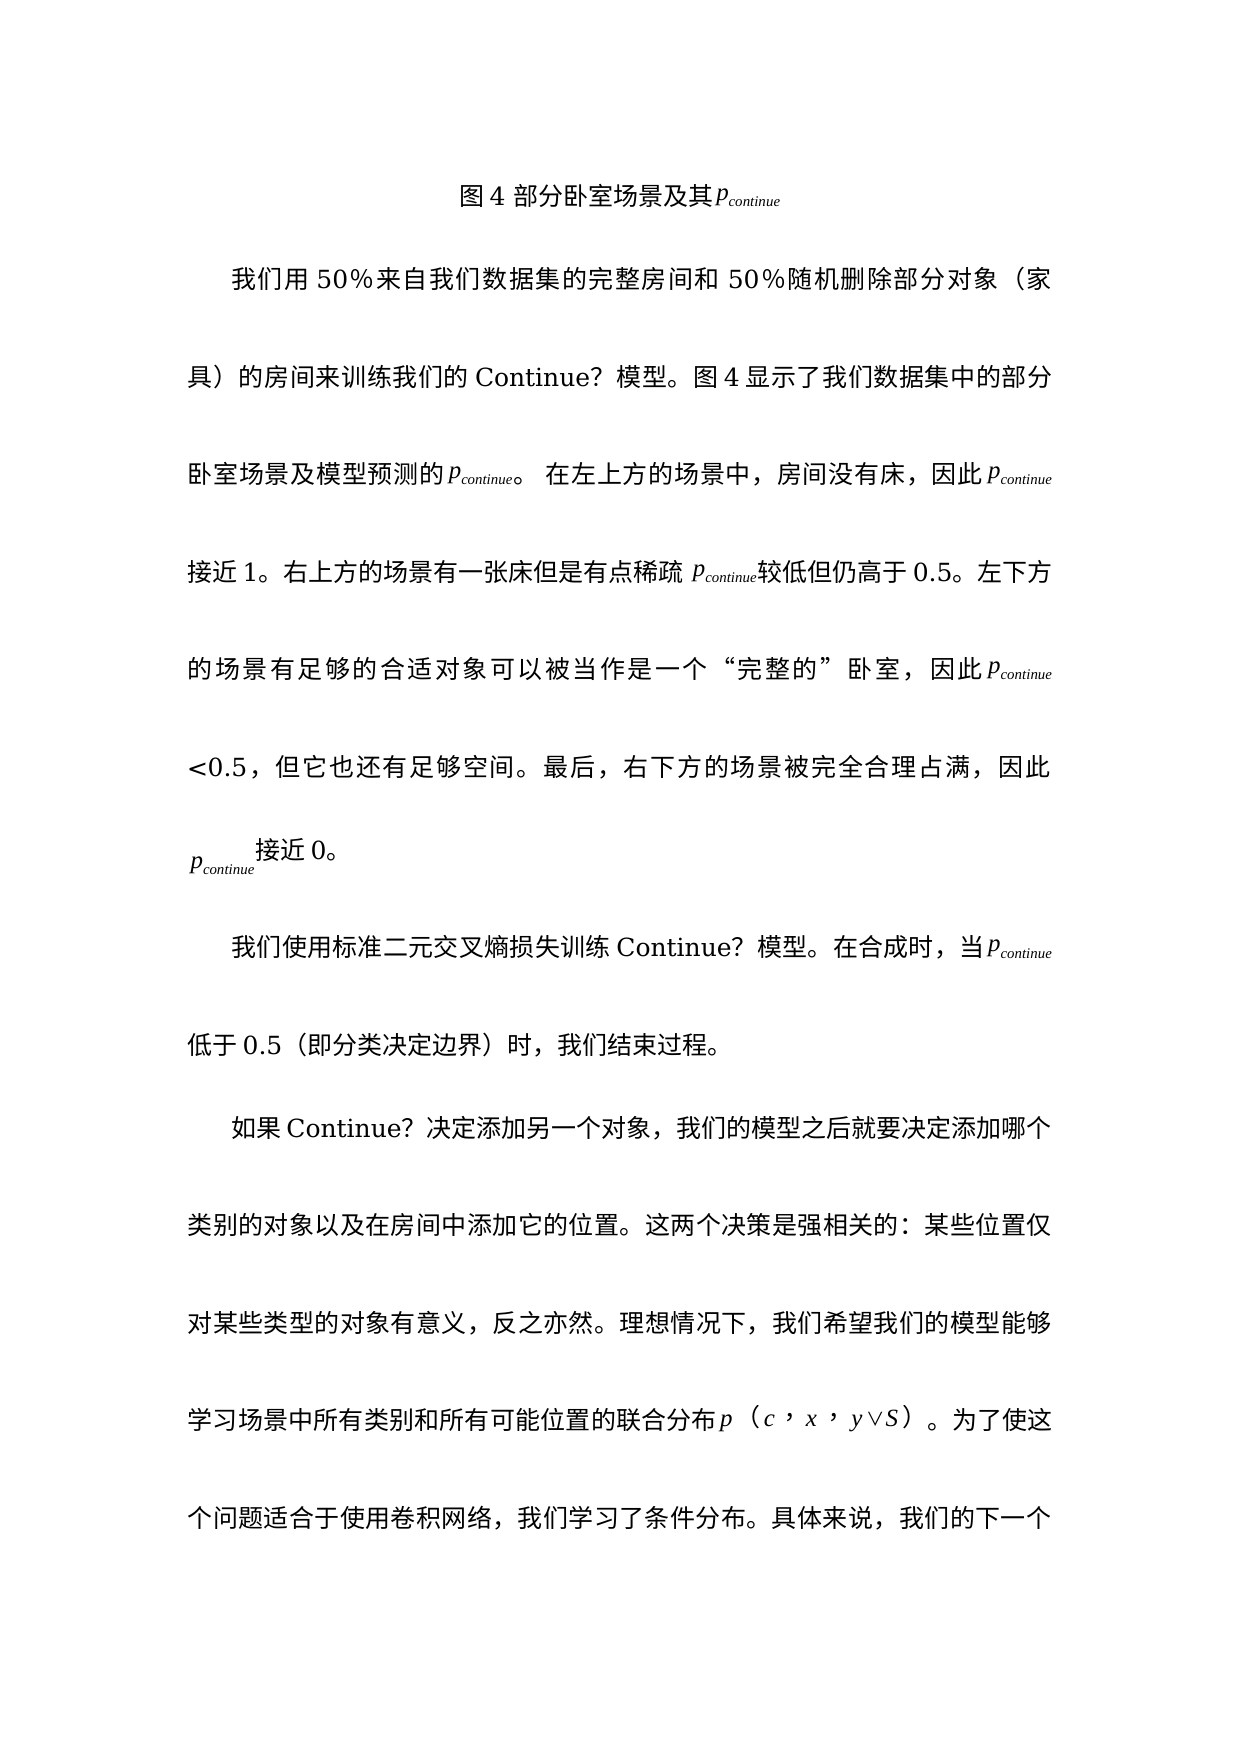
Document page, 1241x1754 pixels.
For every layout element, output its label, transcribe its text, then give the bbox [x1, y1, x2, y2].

text 图4 部分卧室场景及其 [187, 162, 1053, 227]
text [187, 1094, 1053, 1549]
text 我们使用标准二元交叉熵损失训练Continue？模型。在合成时，当低于0.5（即分类决定边界）时，我们结束过程。 [187, 913, 1053, 1076]
text 我们用50％来自我们数据集的完整房间和50％随机删除部分对象（家具）的房间来训练我们的Continue？模型。图4显示了我们数据集中的部分卧室场景及模型预测的。 在左上方的场景中，房间没有床，因此接近1。右上方的场景有一张床但是有点稀疏 较低但仍高于0.5。左下方的场景有足够的合适对象可以被当作是一个“完整的”卧室，因此 <0.5，但它也还有足够空间。最后，右下方的场景被完全合理占满，因此接近0。 [187, 245, 1053, 895]
